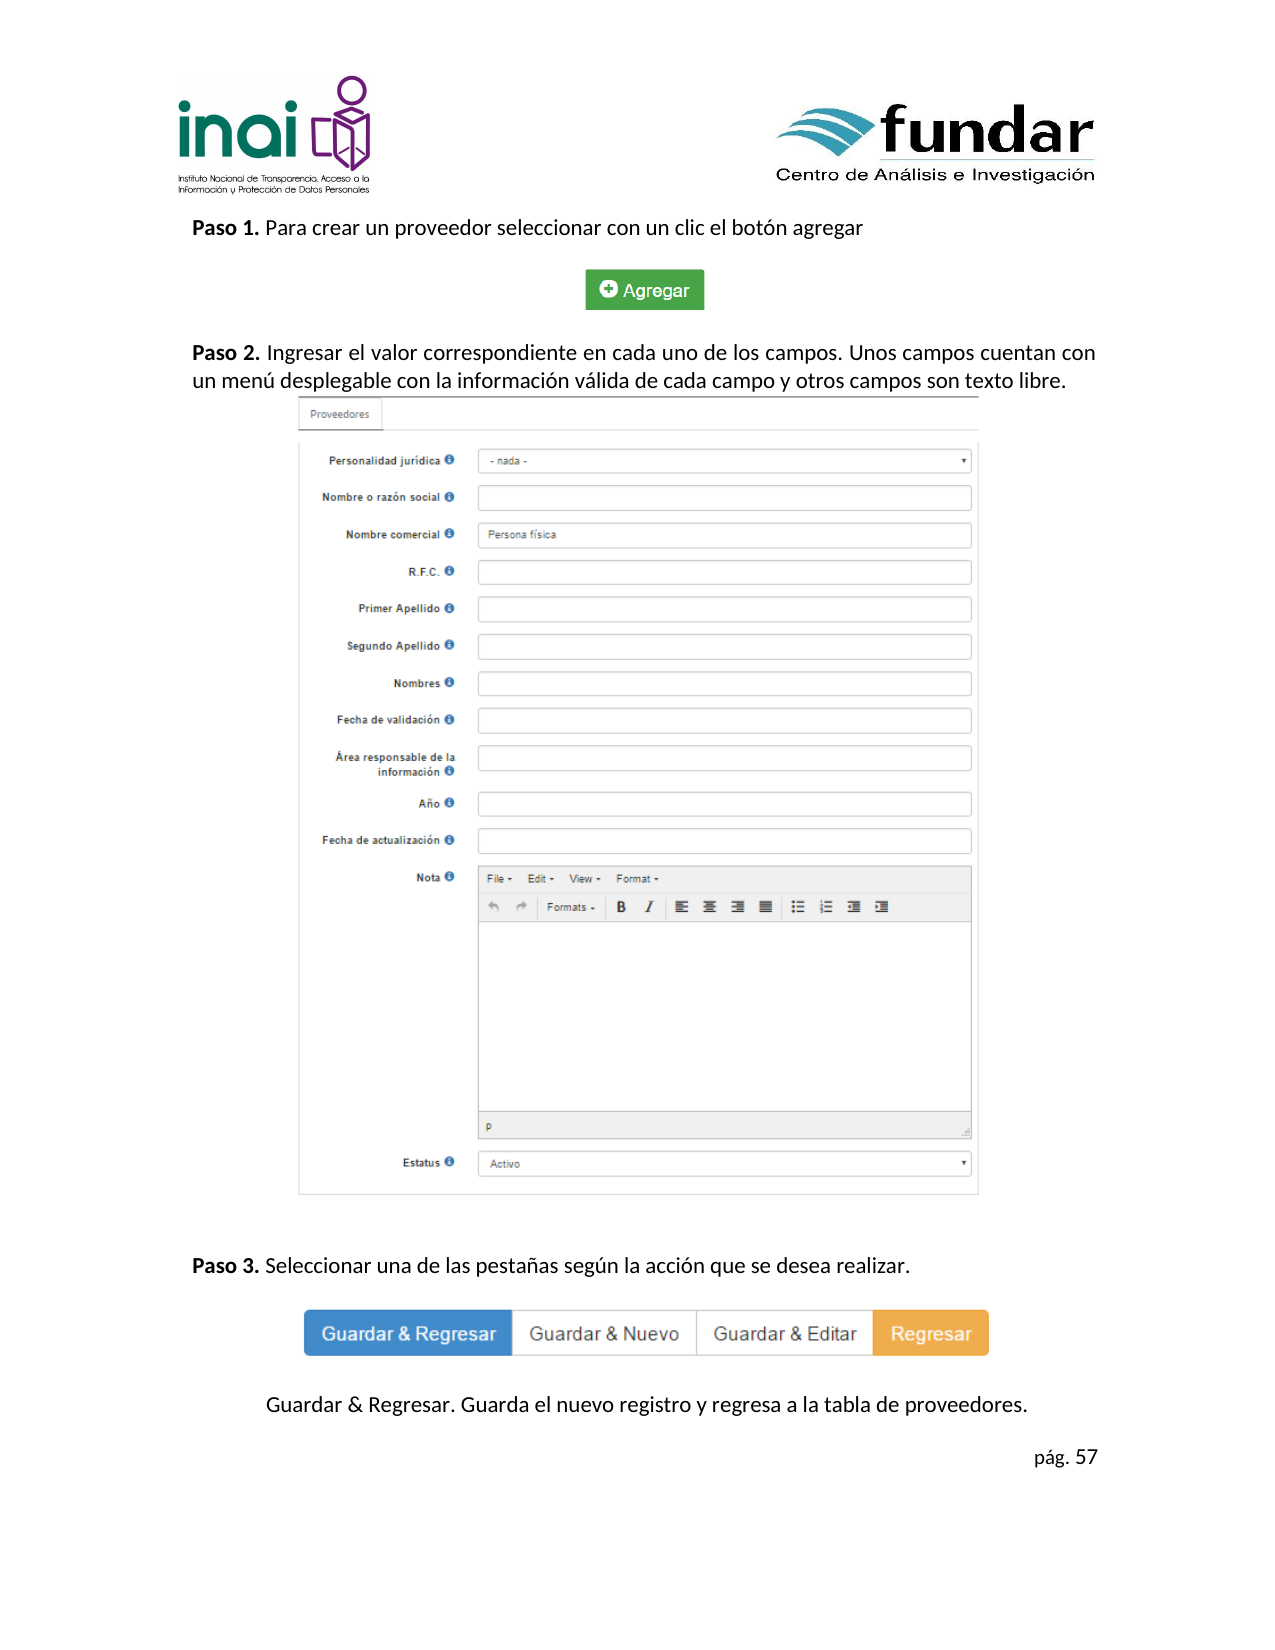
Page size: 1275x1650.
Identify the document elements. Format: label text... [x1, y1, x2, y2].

picture [585, 269, 705, 310]
picture [177, 75, 371, 195]
text Paso 3. Seleccionar una de las pestañas según la acción que se desea realizar. [192, 1251, 1098, 1279]
picture [295, 393, 980, 1195]
text Paso 2. Ingresar el valor correspondiente en cada uno de los campos. Unos campos cuentan con un menú desplegable con la información válida de cada campo y otros campos son texto libre. [192, 338, 1098, 394]
picture [773, 100, 1099, 186]
picture [295, 1307, 995, 1361]
text Guardar & Regresar. Guarda el nuevo registro y regresa a la tabla de proveedores. [266, 1390, 1098, 1418]
text Paso 1. Para crear un proveedor seleccionar con un clic el botón agregar [192, 213, 1098, 241]
